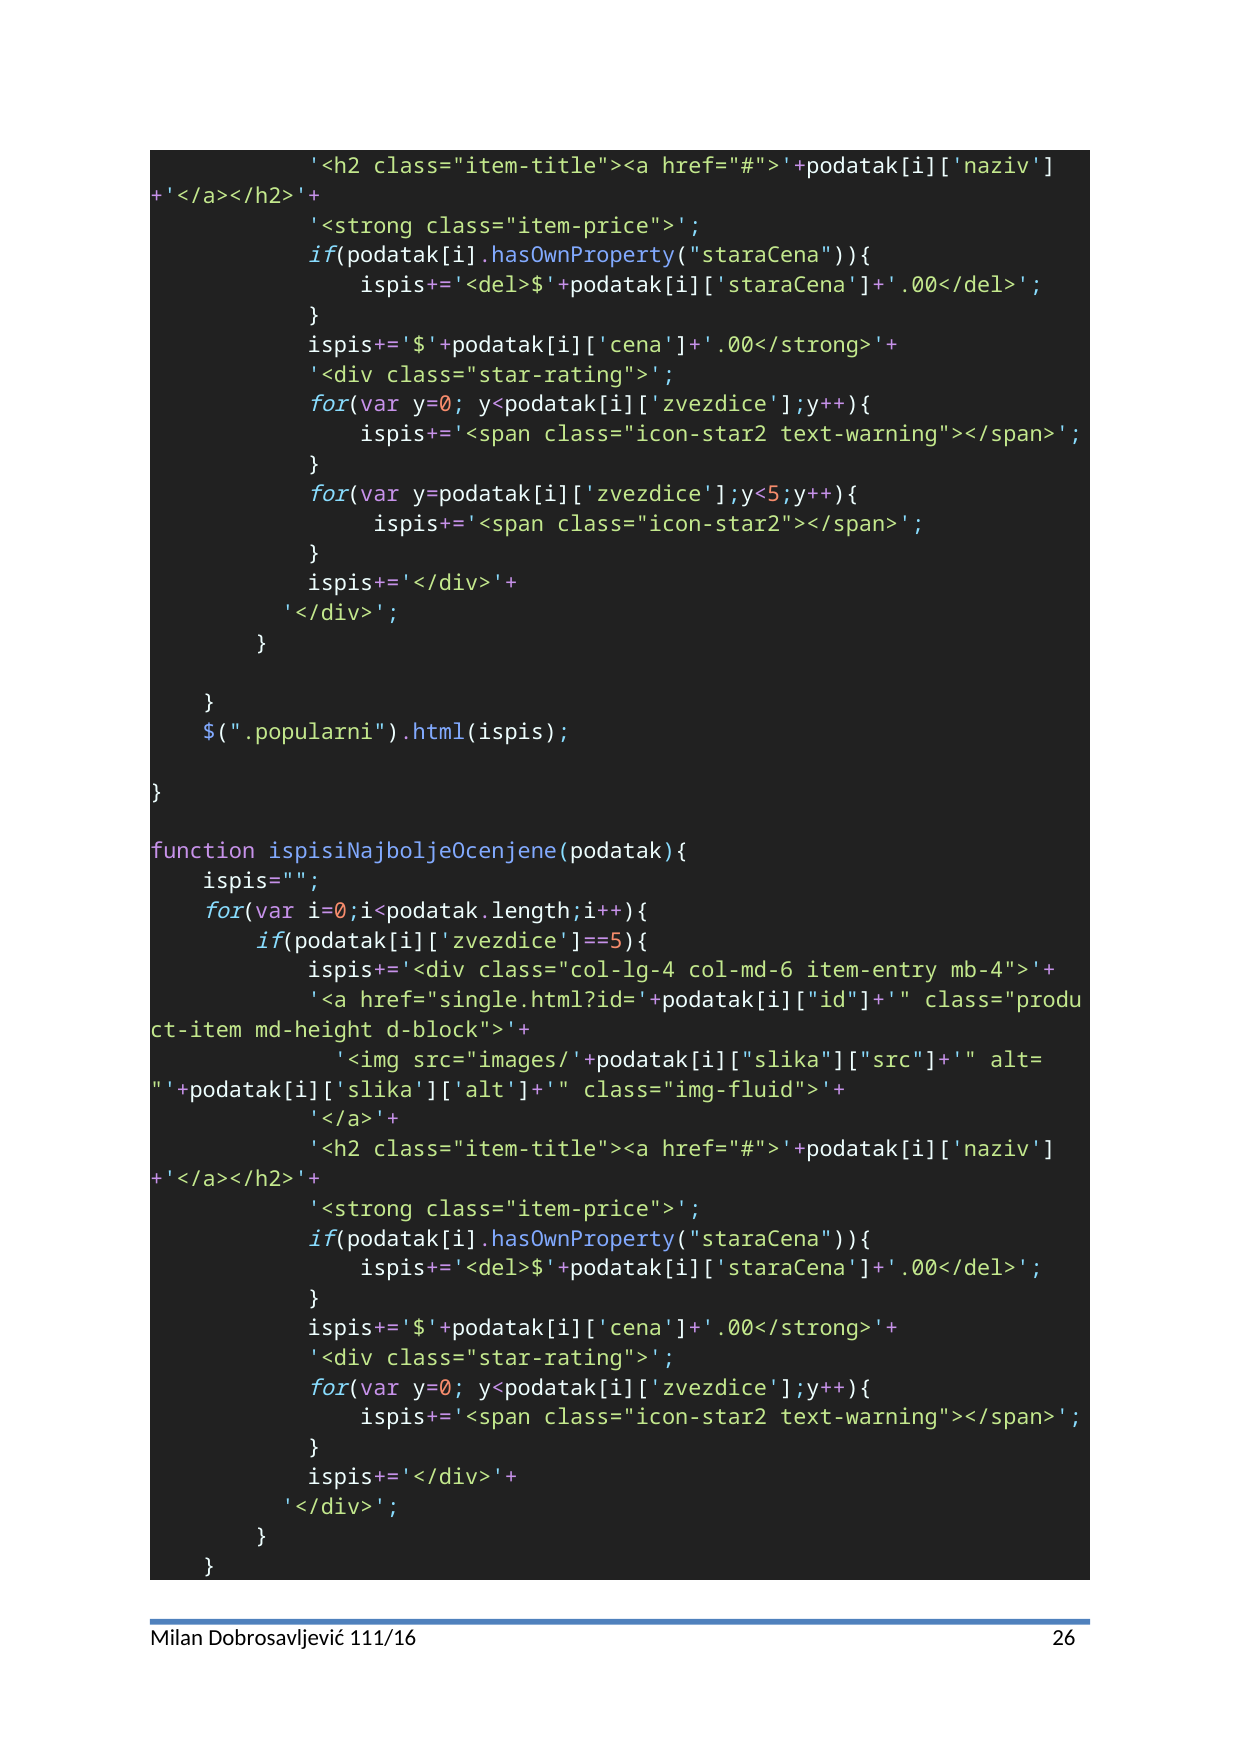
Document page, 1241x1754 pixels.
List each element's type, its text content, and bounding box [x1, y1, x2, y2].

text '</a>'+ [150, 1103, 1090, 1133]
text } [150, 1431, 1090, 1461]
text } [150, 686, 1090, 716]
text } [150, 1282, 1090, 1312]
text '<h2 class="item-title"><a href="#">'+podatak[i]['naziv']+'</a></h2>'+ [150, 150, 1090, 209]
text '<strong class="item-price">'; [150, 1193, 1090, 1222]
text if(podatak[i].hasOwnProperty("staraCena")){ [150, 1222, 1090, 1252]
text function ispisiNajboljeOcenjene(podatak){ [150, 835, 1090, 865]
text ispis+='<del>$'+podatak[i]['staraCena']+'.00</del>'; [150, 269, 1090, 299]
text ispis=""; [150, 865, 1090, 895]
text ispis+='<span class="icon-star2 text-warning"></span>'; [150, 418, 1090, 448]
text '<div class="star-rating">'; [150, 358, 1090, 388]
text ispis+='$'+podatak[i]['cena']+'.00</strong>'+ [150, 1312, 1090, 1342]
text ispis+='</div>'+ [150, 567, 1090, 597]
text '<img src="images/'+podatak[i]["slika"]["src"]+'" alt="'+podatak[i]['slika']['alt']+'" class="img-fluid">'+ [150, 1044, 1090, 1103]
text for(var i=0;i<podatak.length;i++){ [150, 895, 1090, 924]
text '<strong class="item-price">'; [150, 209, 1090, 239]
text if(podatak[i].hasOwnProperty("staraCena")){ [150, 239, 1090, 269]
text '<a href="single.html?id='+podatak[i]["id"]+'" class="product-item md-height d-block">'+ [150, 984, 1090, 1044]
text ispis+='<span class="icon-star2 text-warning"></span>'; [150, 1401, 1090, 1431]
text } [150, 1520, 1090, 1550]
text ispis+='<span class="icon-star2"></span>'; [150, 507, 1090, 537]
text ispis+='<del>$'+podatak[i]['staraCena']+'.00</del>'; [150, 1252, 1090, 1282]
text } [150, 537, 1090, 567]
text ispis+='$'+podatak[i]['cena']+'.00</strong>'+ [150, 329, 1090, 358]
text '<div class="star-rating">'; [150, 1342, 1090, 1371]
text } [150, 776, 1090, 805]
text '</div>'; [150, 597, 1090, 627]
text for(var y=podatak[i]['zvezdice'];y<5;y++){ [150, 478, 1090, 507]
text '<h2 class="item-title"><a href="#">'+podatak[i]['naziv']+'</a></h2>'+ [150, 1133, 1090, 1193]
text } [150, 299, 1090, 329]
text for(var y=0; y<podatak[i]['zvezdice'];y++){ [150, 1371, 1090, 1401]
text if(podatak[i]['zvezdice']==5){ [150, 924, 1090, 954]
text ispis+='</div>'+ [150, 1461, 1090, 1491]
text $(".popularni").html(ispis); [150, 716, 1090, 746]
text for(var y=0; y<podatak[i]['zvezdice'];y++){ [150, 388, 1090, 418]
text } [150, 448, 1090, 478]
text '</div>'; [150, 1491, 1090, 1520]
text ispis+='<div class="col-lg-4 col-md-6 item-entry mb-4">'+ [150, 954, 1090, 984]
text } [150, 627, 1090, 656]
text } [150, 1550, 1090, 1580]
